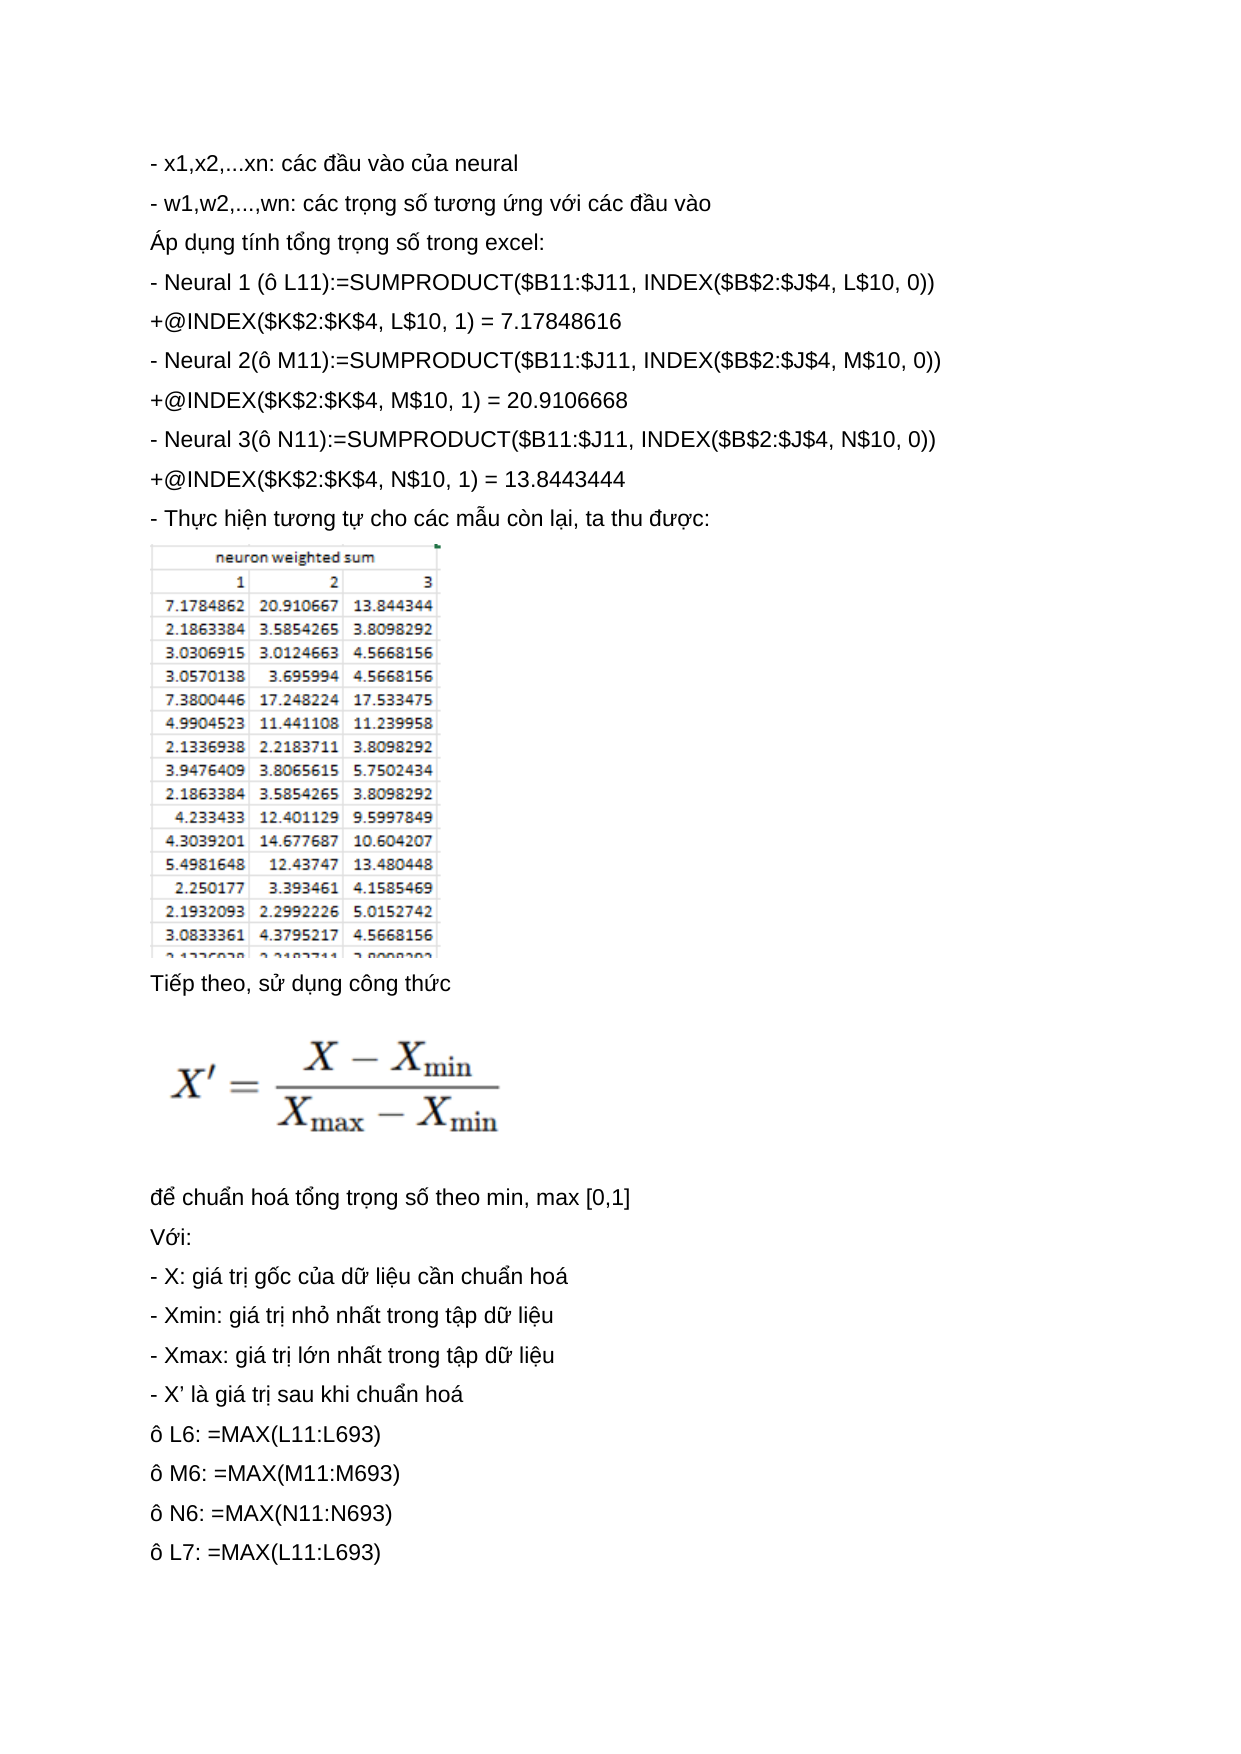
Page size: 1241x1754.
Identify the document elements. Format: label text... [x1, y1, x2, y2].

text ô M6: =MAX(M11:M693) [150, 1460, 1090, 1487]
text - X: giá trị gốc của dữ liệu cần chuẩn hoá [150, 1263, 1090, 1289]
text Tiếp theo, sử dụng công thức [150, 970, 1090, 997]
text ô N6: =MAX(N11:N693) [150, 1500, 1090, 1526]
picture [150, 544, 441, 958]
text - Neural 1 (ô L11):=SUMPRODUCT($B11:$J11, INDEX($B$2:$J$4, L$10, 0))+@INDEX($K$2:$K$4, L$10, 1) = 7.17848616 [150, 268, 1090, 334]
text - w1,w2,...,wn: các trọng số tương ứng với các đầu vào [150, 189, 1090, 216]
text - Thực hiện tương tự cho các mẫu còn lại, ta thu được: [150, 505, 1090, 532]
text - Xmax: giá trị lớn nhất trong tập dữ liệu [150, 1342, 1090, 1368]
text - X’ là giá trị sau khi chuẩn hoá [150, 1381, 1090, 1408]
text ô L6: =MAX(L11:L693) [150, 1421, 1090, 1447]
text Áp dụng tính tổng trọng số trong excel: [150, 229, 1090, 255]
text - Xmin: giá trị nhỏ nhất trong tập dữ liệu [150, 1302, 1090, 1329]
text ô L7: =MAX(L11:L693) [150, 1539, 1090, 1566]
picture [150, 1010, 544, 1171]
text - x1,x2,...xn: các đầu vào của neural [150, 150, 1090, 176]
text Với: [150, 1223, 1090, 1250]
text - Neural 2(ô M11):=SUMPRODUCT($B11:$J11, INDEX($B$2:$J$4, M$10, 0))+@INDEX($K$2:$K$4, M$10, 1) = 20.9106668 [150, 347, 1090, 413]
text để chuẩn hoá tổng trọng số theo min, max [0,1] [150, 1184, 1090, 1210]
text - Neural 3(ô N11):=SUMPRODUCT($B11:$J11, INDEX($B$2:$J$4, N$10, 0))+@INDEX($K$2:$K$4, N$10, 1) = 13.8443444 [150, 426, 1090, 492]
